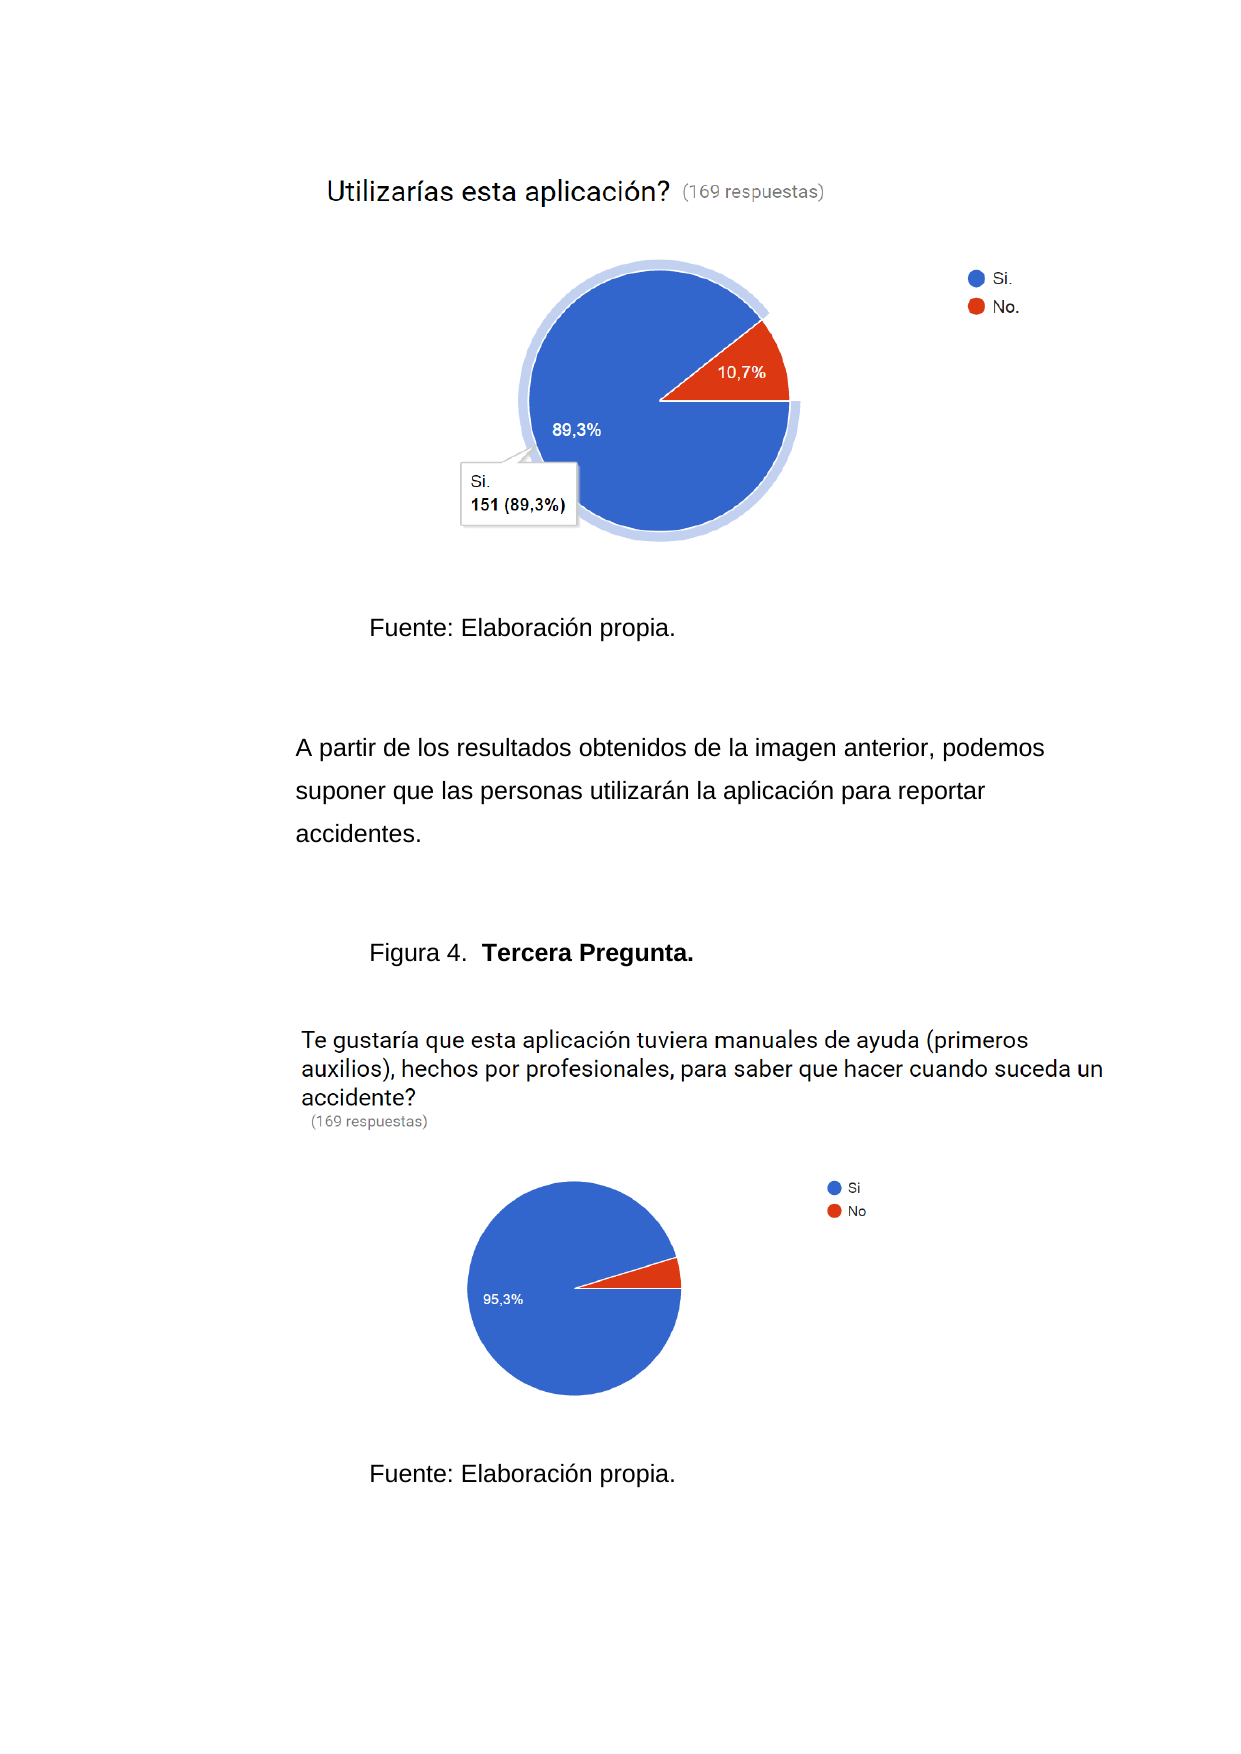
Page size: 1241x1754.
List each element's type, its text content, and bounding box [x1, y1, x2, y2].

text Fuente: Elaboración propia. [295, 1459, 1063, 1488]
text Fuente: Elaboración propia. [295, 613, 1063, 642]
picture [295, 998, 1112, 1429]
text Figura 4. Tercera Pregunta. [295, 938, 1063, 967]
picture [295, 147, 1067, 583]
text A partir de los resultados obtenidos de la imagen anterior, podemos suponer que las personas utilizarán la aplicación para reportar accidentes. [295, 732, 1063, 847]
